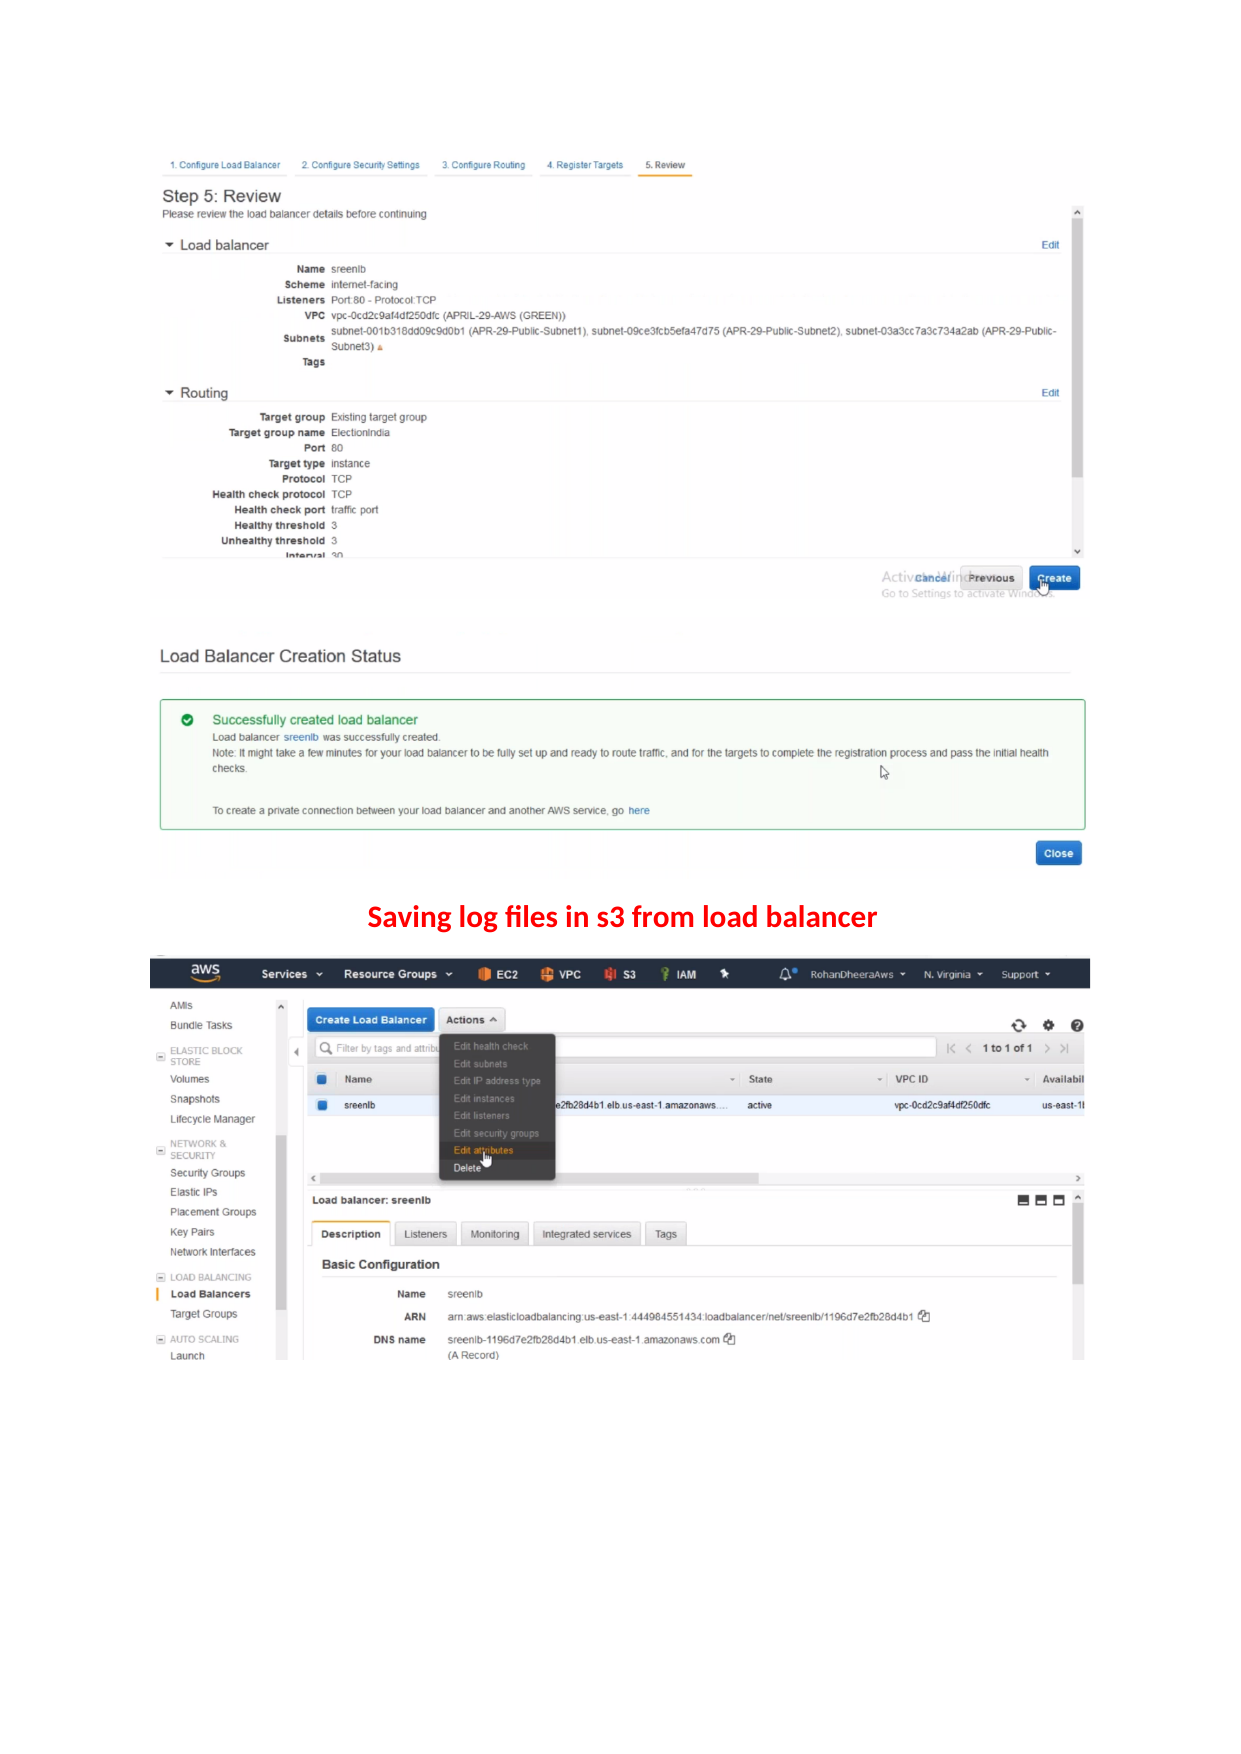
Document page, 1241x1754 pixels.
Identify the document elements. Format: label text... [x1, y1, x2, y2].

text Saving log files in s3 from load balancer [150, 897, 1090, 935]
picture [150, 150, 1091, 599]
picture [150, 617, 1091, 879]
picture [150, 955, 1091, 1360]
